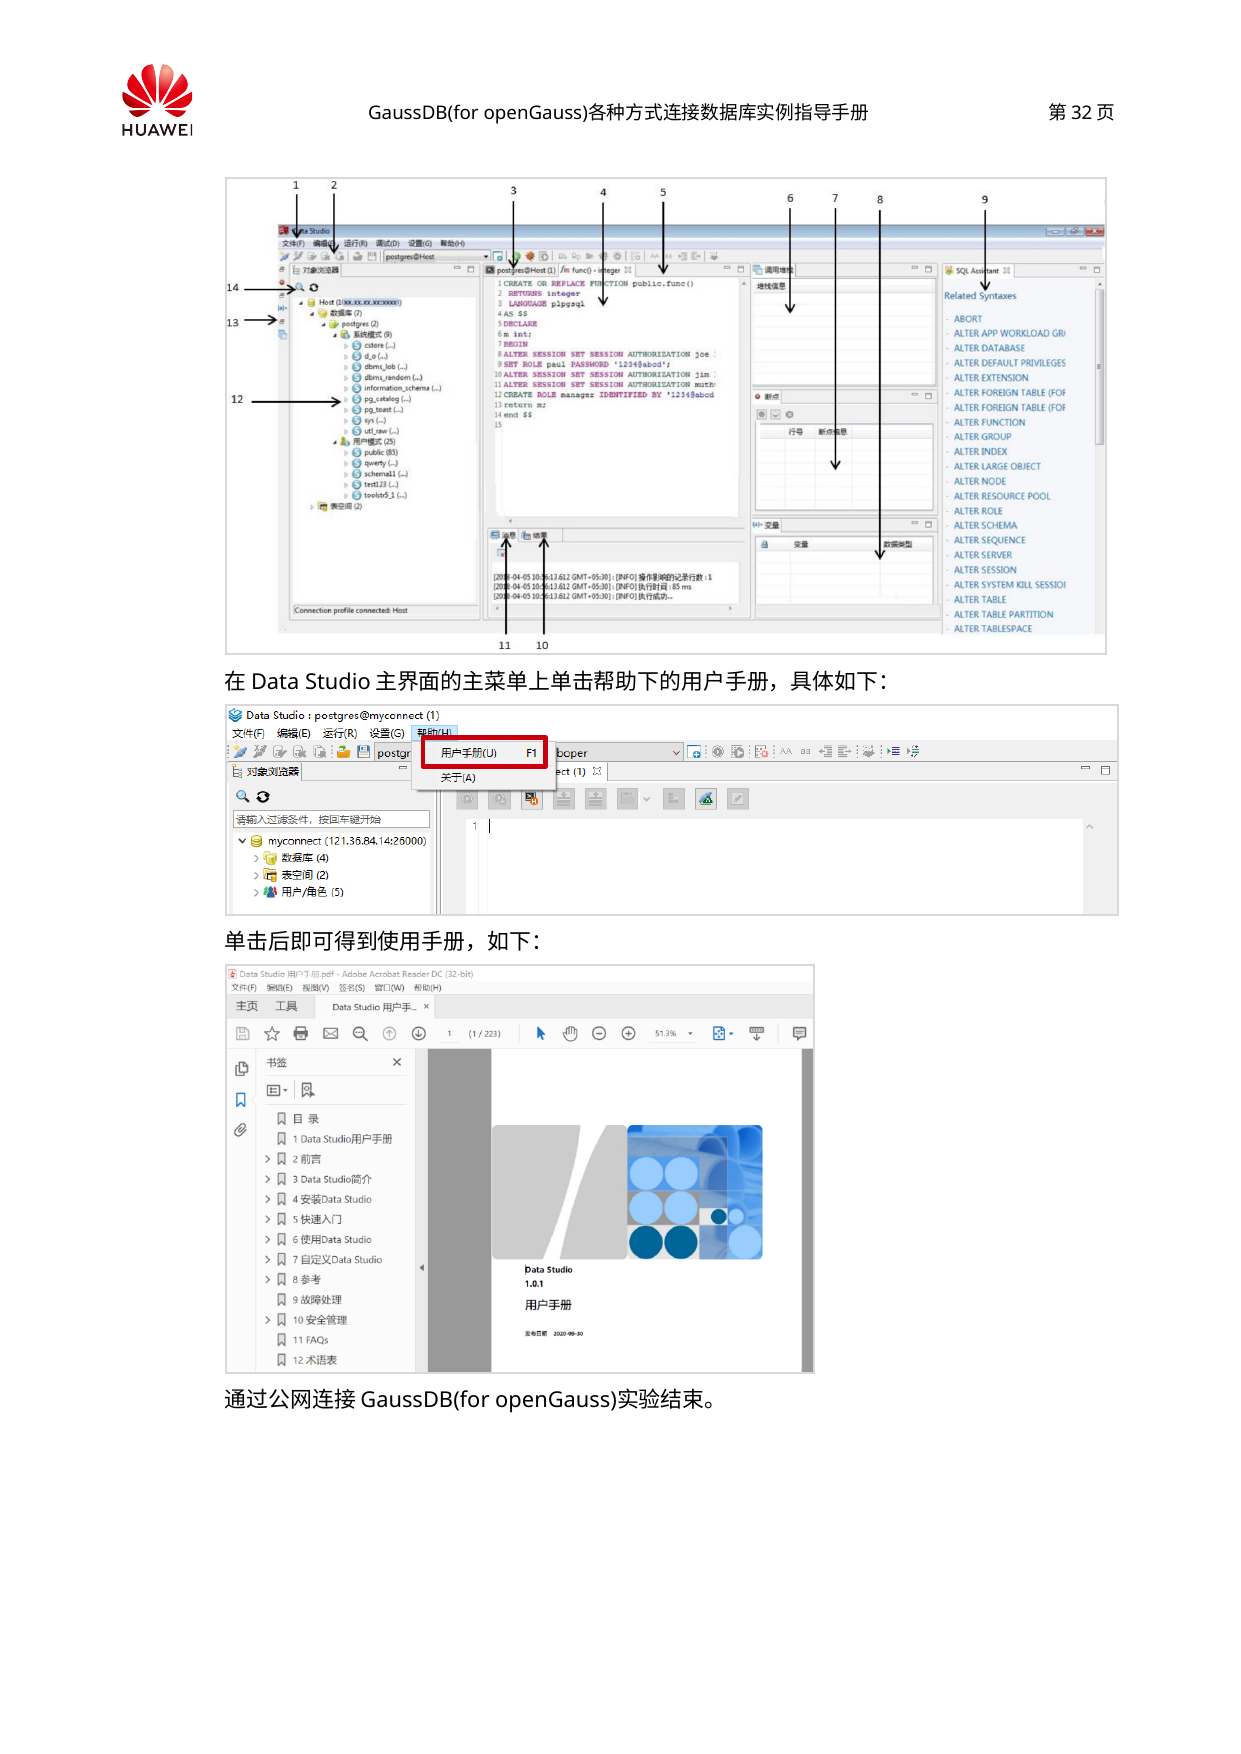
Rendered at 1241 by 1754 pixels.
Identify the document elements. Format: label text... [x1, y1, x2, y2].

text 单击后即可得到使用手册，如下： [224, 924, 1122, 956]
picture [122, 64, 193, 136]
text 通过公网连接GaussDB(for openGauss)实验结束。 [224, 1382, 1122, 1414]
text 在Data Studio主界面的主菜单上单击帮助下的用户手册，具体如下： [224, 664, 1122, 695]
picture [227, 706, 1117, 914]
picture [227, 179, 1105, 653]
picture [227, 966, 813, 1372]
